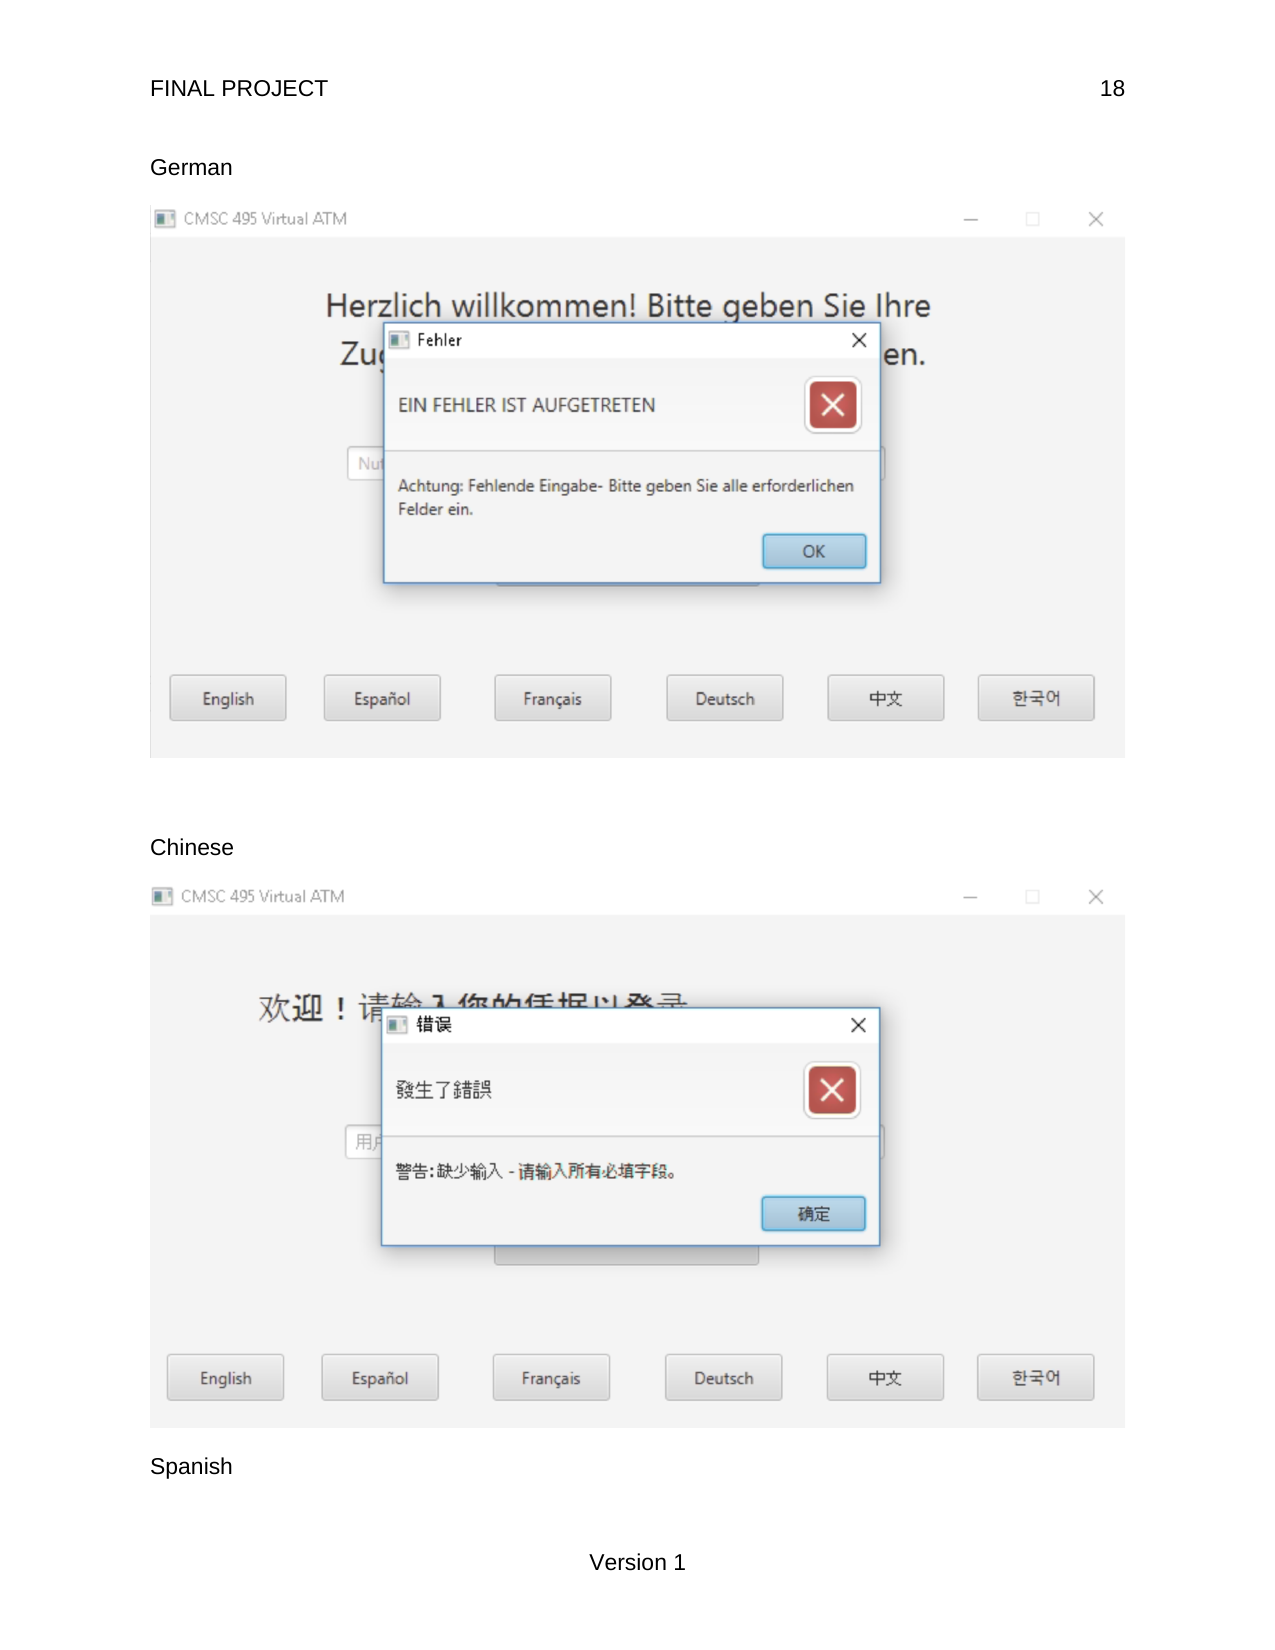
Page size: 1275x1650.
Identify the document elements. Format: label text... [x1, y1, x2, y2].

picture [150, 884, 1125, 1428]
text Spanish [150, 1453, 1125, 1479]
text German [150, 154, 1125, 180]
text Chinese [150, 834, 1125, 860]
picture [150, 205, 1125, 758]
